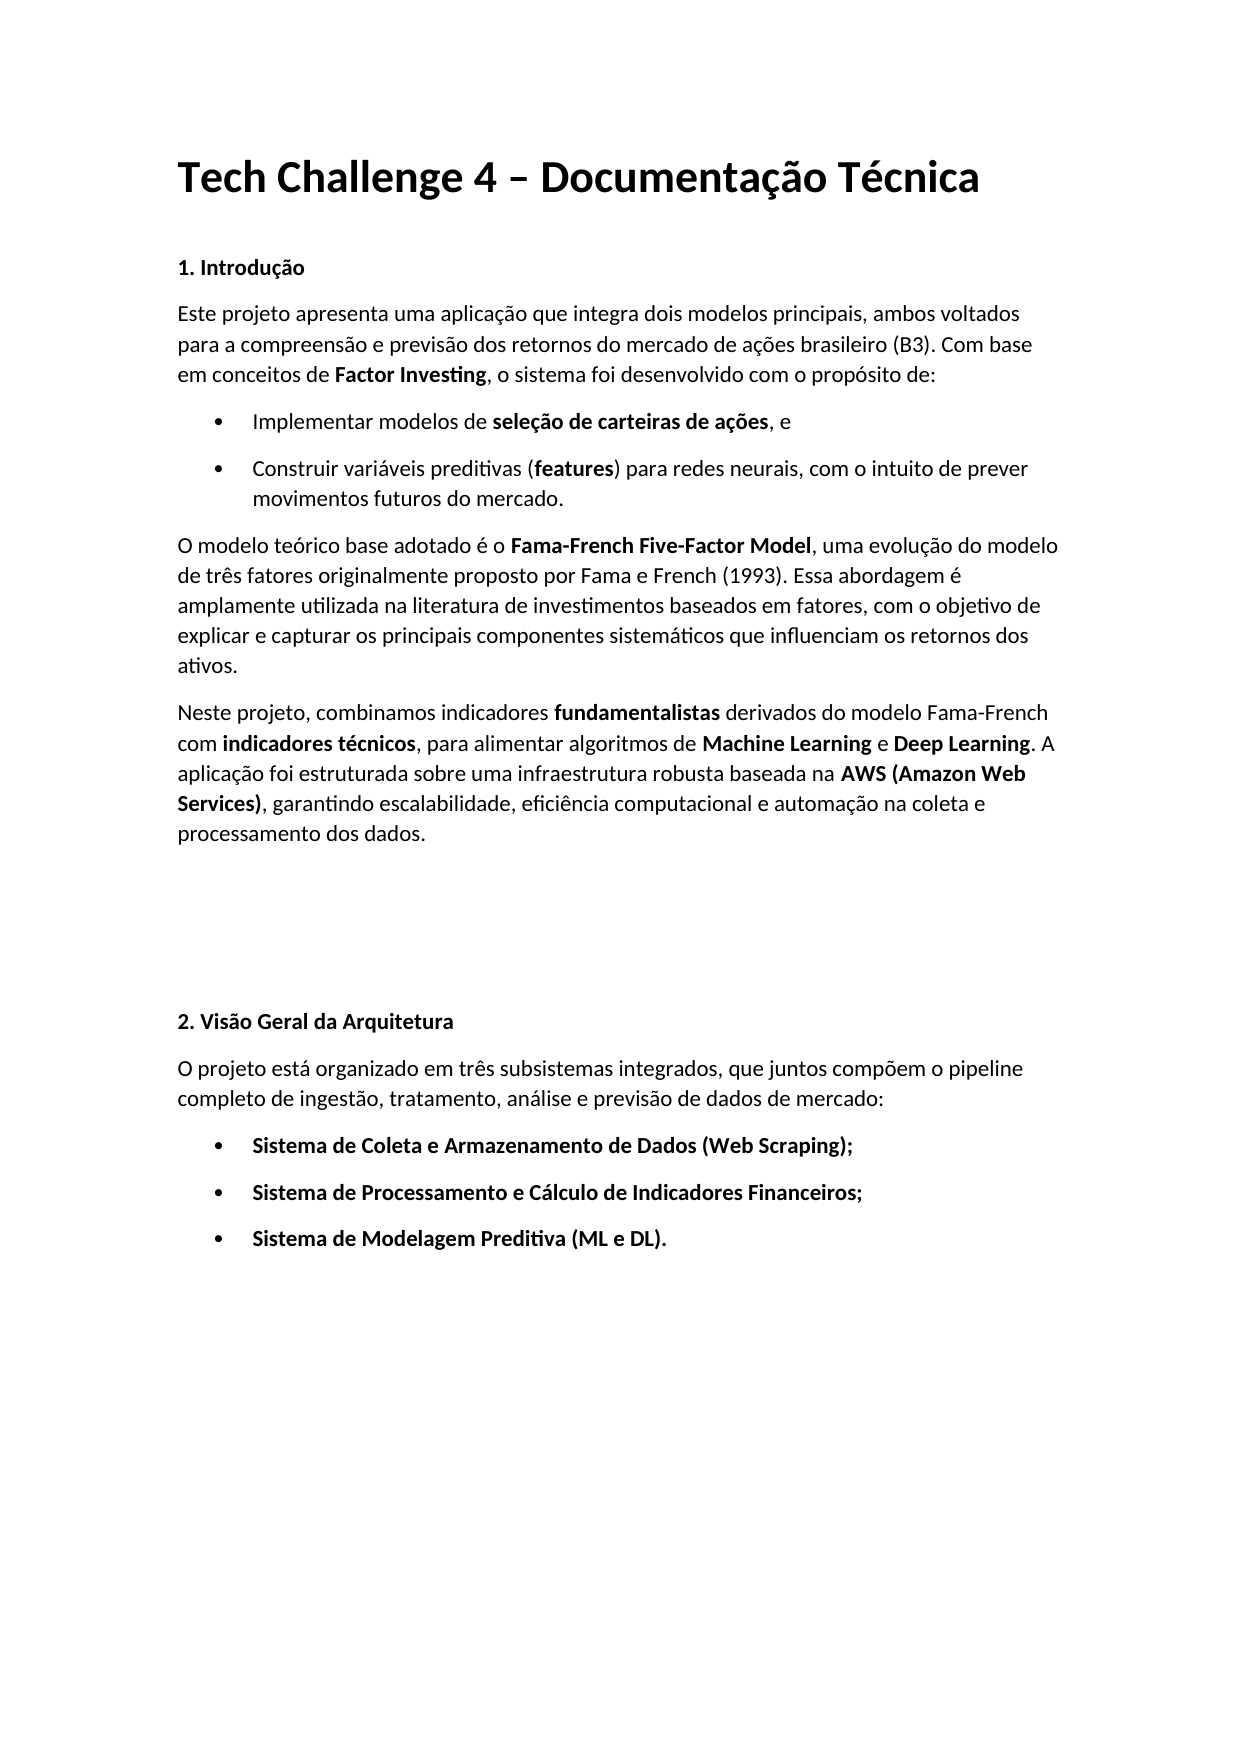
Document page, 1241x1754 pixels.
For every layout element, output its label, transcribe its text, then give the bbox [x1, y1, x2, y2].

text O projeto está organizado em três subsistemas integrados, que juntos compõem o pipeline completo de ingestão, tratamento, análise e previsão de dados de mercado: [177, 1054, 1063, 1112]
list Sistema de Coleta e Armazenamento de Dados (Web Scraping); [215, 1131, 1063, 1159]
list Sistema de Modelagem Preditiva (ML e DL). [215, 1224, 1063, 1252]
text Este projeto apresenta uma aplicação que integra dois modelos principais, ambos voltados para a compreensão e previsão dos retornos do mercado de ações brasileiro (B3). Com base em conceitos de Factor Investing, o sistema foi desenvolvido com o propósito de: [177, 299, 1063, 388]
list Construir variáveis preditivas (features) para redes neurais, com o intuito de prever movimentos futuros do mercado. [215, 454, 1063, 512]
text 1. Introdução [177, 253, 1063, 281]
list Sistema de Processamento e Cálculo de Indicadores Financeiros; [215, 1178, 1063, 1206]
text O modelo teórico base adotado é o Fama-French Five-Factor Model, uma evolução do modelo de três fatores originalmente proposto por Fama e French (1993). Essa abordagem é amplamente utilizada na literatura de investimentos baseados em fatores, com o objetivo de explicar e capturar os principais componentes sistemáticos que influenciam os retornos dos ativos. [177, 531, 1063, 679]
text Tech Challenge 4 – Documentação Técnica [177, 148, 1063, 234]
list Implementar modelos de seleção de carteiras de ações, e [215, 407, 1063, 435]
text 2. Visão Geral da Arquitetura [177, 1007, 1063, 1035]
text Neste projeto, combinamos indicadores fundamentalistas derivados do modelo Fama-French com indicadores técnicos, para alimentar algoritmos de Machine Learning e Deep Learning. A aplicação foi estruturada sobre uma infraestrutura robusta baseada na AWS (Amazon Web Services), garantindo escalabilidade, eficiência computacional e automação na coleta e processamento dos dados. [177, 698, 1063, 847]
